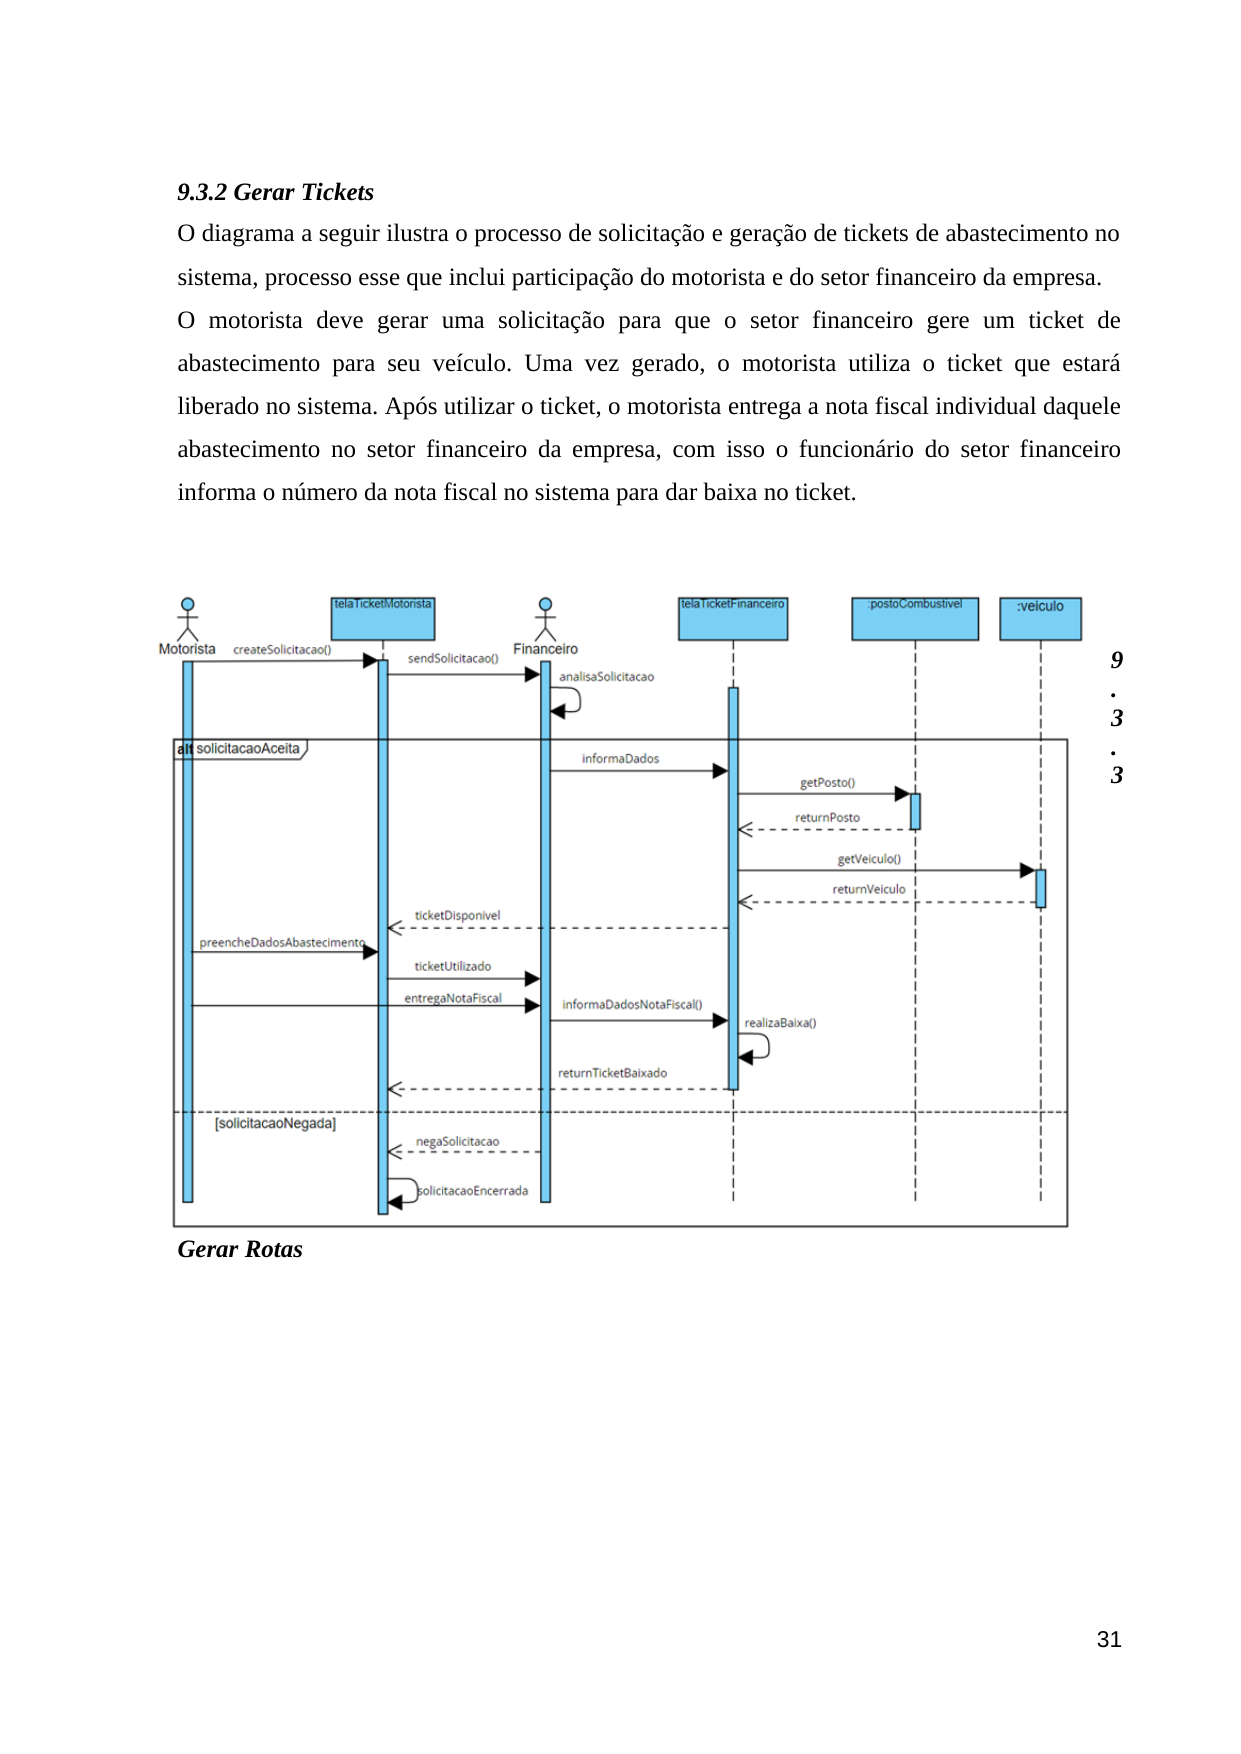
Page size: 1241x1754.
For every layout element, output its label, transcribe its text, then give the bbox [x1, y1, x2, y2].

picture [148, 591, 1092, 1234]
subtitle 9.3.2 Gerar Tickets [177, 177, 1122, 206]
text O motorista deve gerar uma solicitação para que o setor financeiro gere um ticket de abastecimento para seu veículo. Uma vez gerado, o motorista utiliza o ticket que estará liberado no sistema. Após utilizar o ticket, o motorista entrega a nota fiscal individual daquele abastecimento no setor financeiro da empresa, com isso o funcionário do setor financeiro informa o número da nota fiscal no sistema para dar baixa no ticket. [177, 305, 1122, 506]
text O diagrama a seguir ilustra o processo de solicitação e geração de tickets de abastecimento no sistema, processo esse que inclui participação do motorista e do setor financeiro da empresa. [177, 218, 1122, 290]
